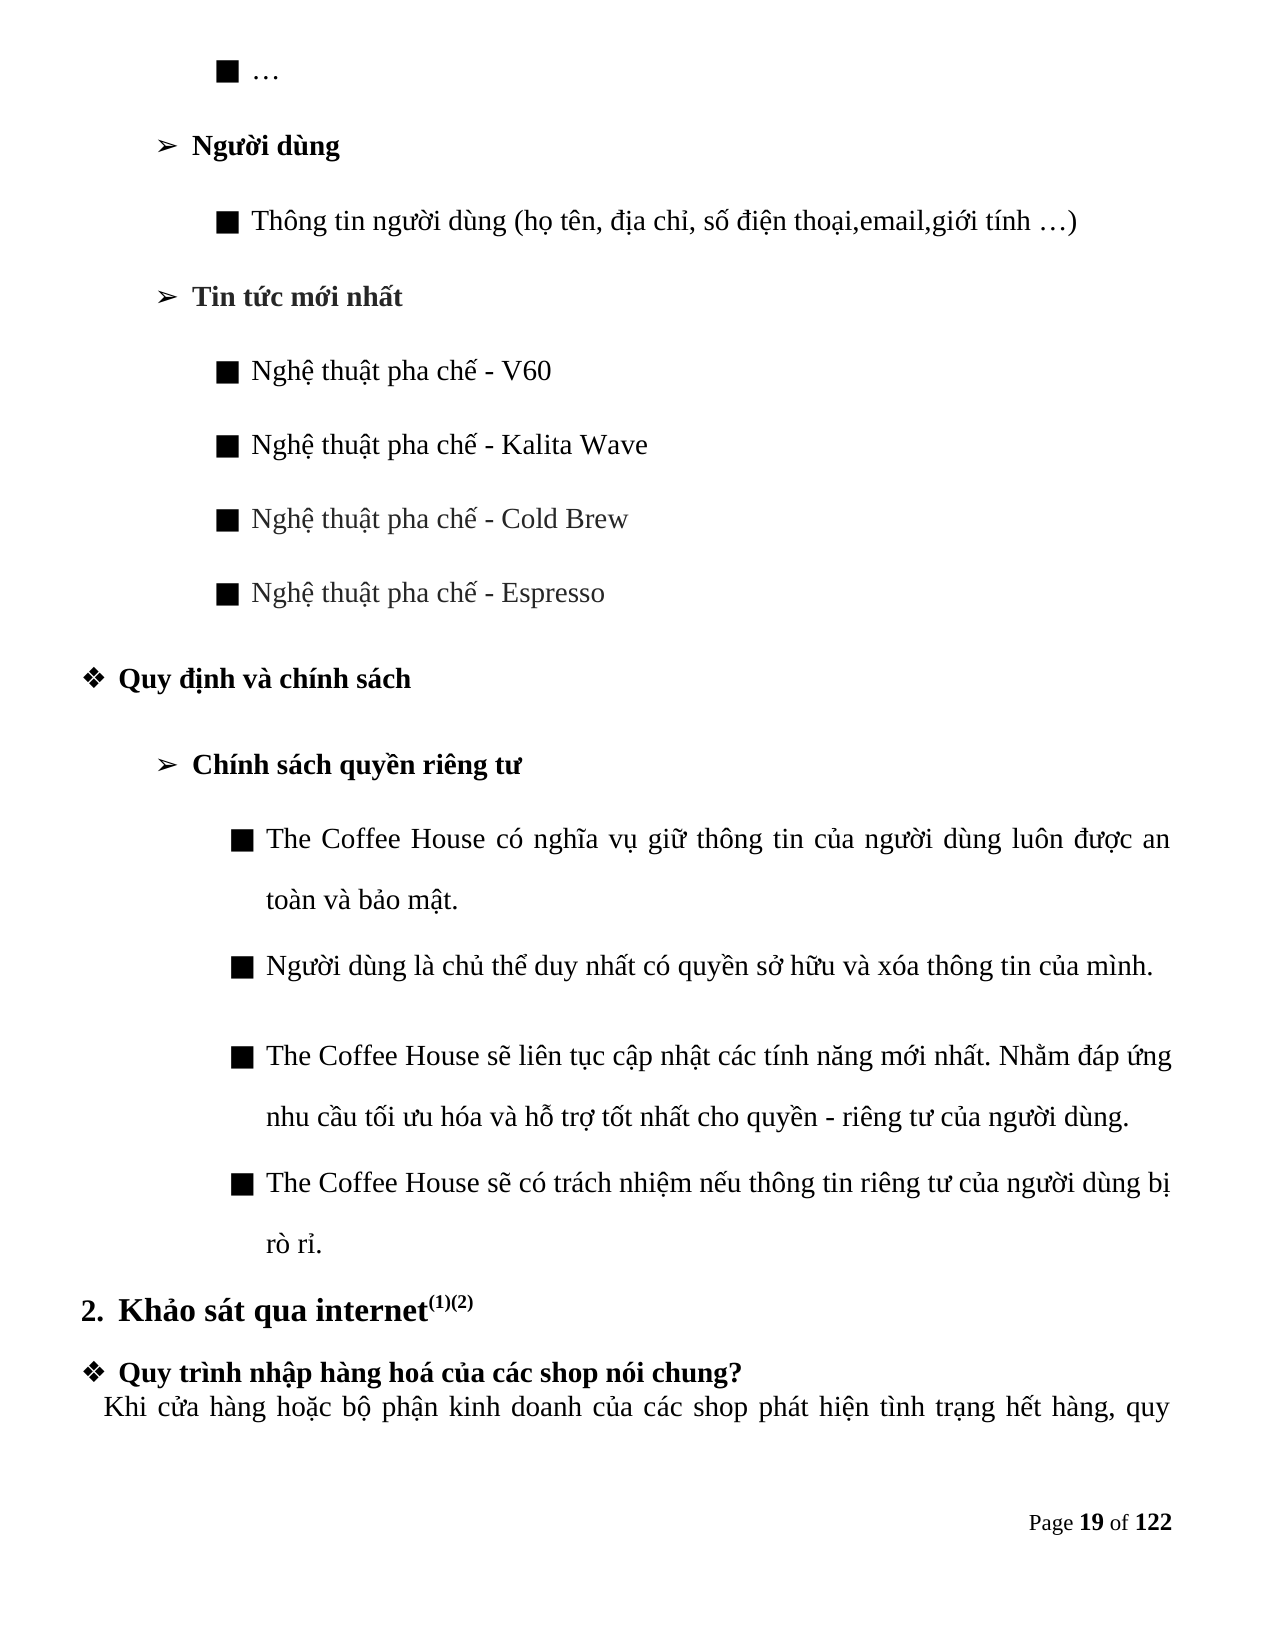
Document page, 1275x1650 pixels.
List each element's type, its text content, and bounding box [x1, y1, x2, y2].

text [103, 1389, 1172, 1422]
subtitle Tin tức mới nhất [154, 263, 1172, 323]
list Nghệ thuật pha chế - V60 [213, 337, 1172, 397]
list Thông tin người dùng (họ tên, địa chỉ, số điện thoại,email,giới tính …) [213, 187, 1172, 247]
subtitle Quy định và chính sách [81, 646, 1172, 705]
list … [213, 36, 1172, 96]
list Nghệ thuật pha chế - Kalita Wave [213, 411, 1172, 471]
list The Coffee House có nghĩa vụ giữ thông tin của người dùng luôn được an toàn và bảo mật. [228, 806, 1172, 916]
subtitle Quy trình nhập hàng hoá của các shop nói chung? [81, 1355, 1172, 1389]
list The Coffee House sẽ có trách nhiệm nếu thông tin riêng tư của người dùng bị rò rỉ. [228, 1149, 1172, 1259]
list Nghệ thuật pha chế - Cold Brew [213, 486, 1172, 545]
list The Coffee House sẽ liên tục cập nhật các tính năng mới nhất. Nhằm đáp ứng nhu cầu tối ưu hóa và hỗ trợ tốt nhất cho quyền - riêng tư của người dùng. [228, 1022, 1172, 1132]
subtitle Người dùng [154, 113, 1172, 172]
subtitle Khảo sát qua internet(1)(2) [81, 1291, 1172, 1329]
list Nghệ thuật pha chế - Espresso [213, 559, 1172, 619]
subtitle Chính sách quyền riêng tư [154, 732, 1172, 791]
list Người dùng là chủ thể duy nhất có quyền sở hữu và xóa thông tin của mình. [228, 933, 1172, 992]
